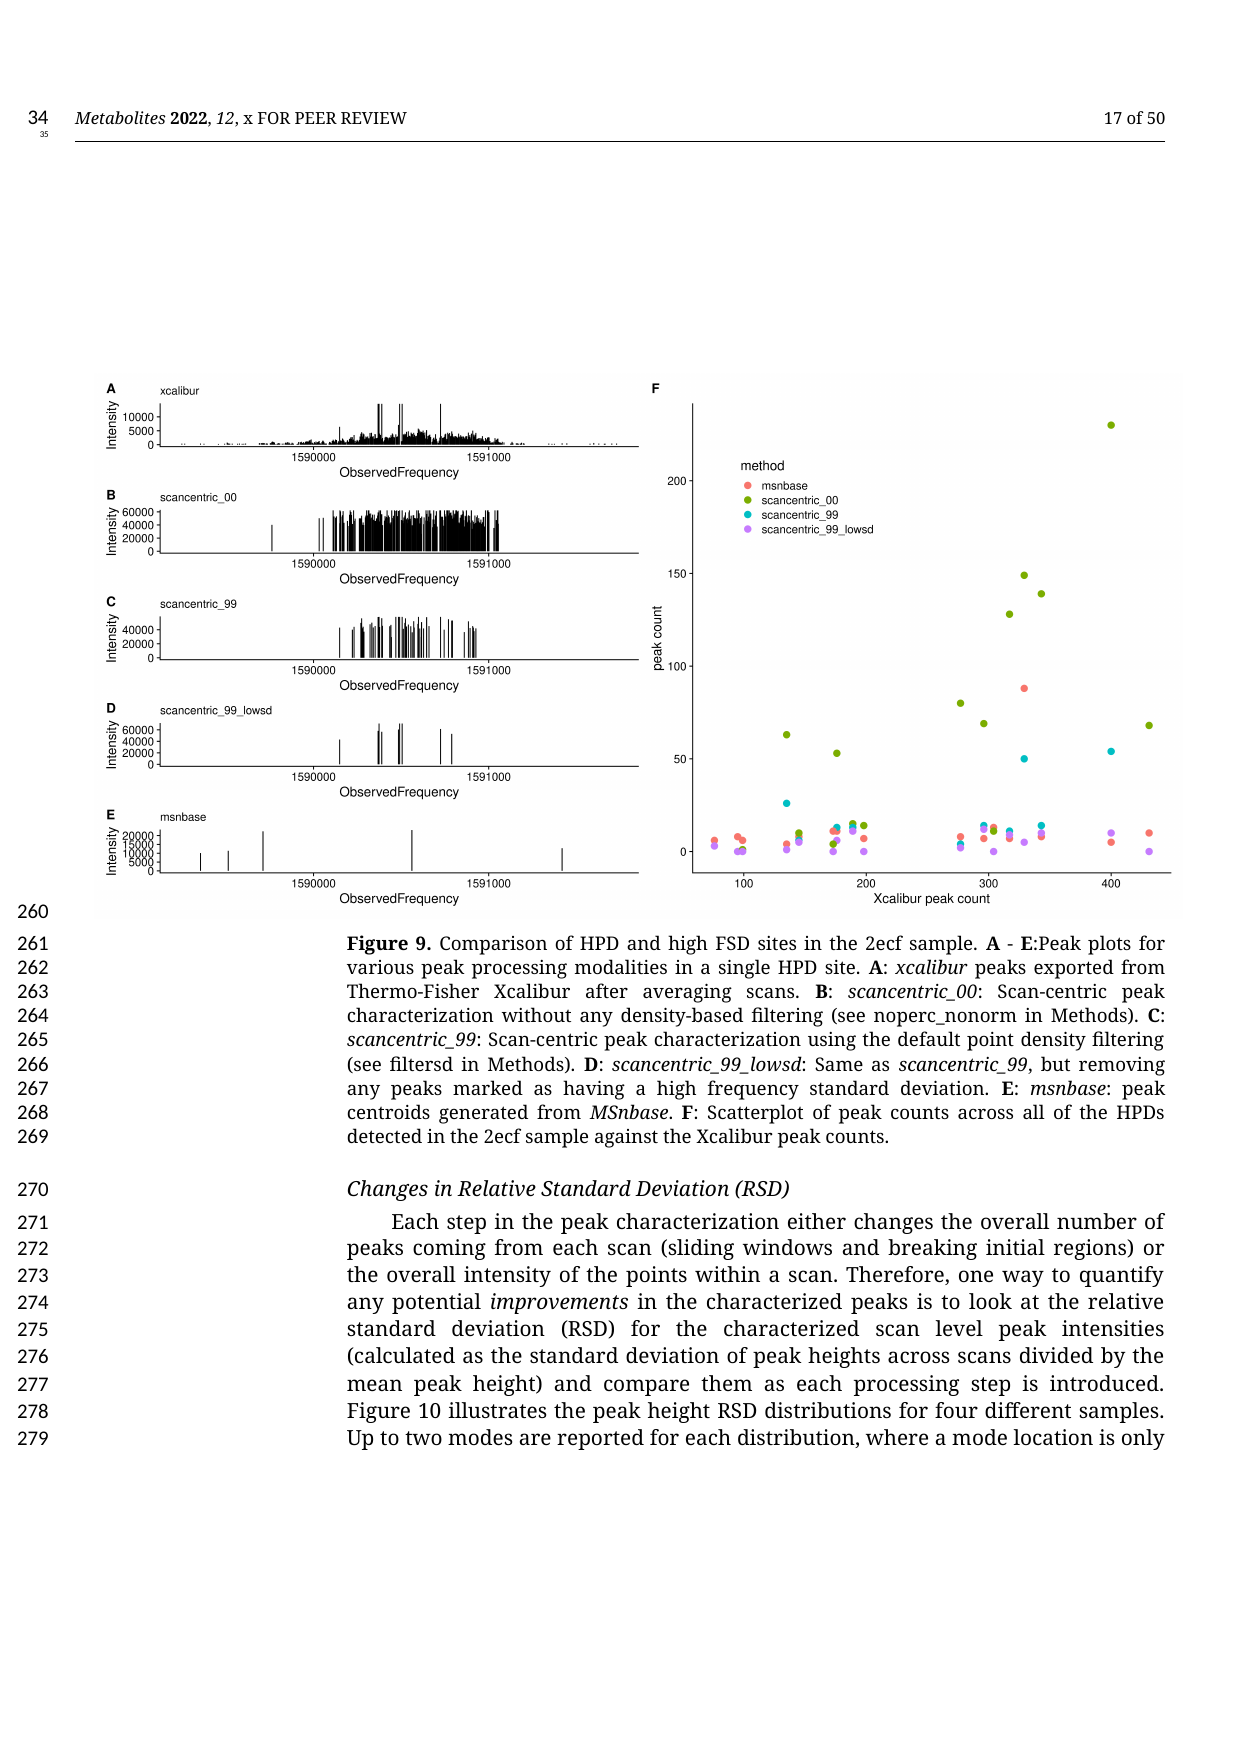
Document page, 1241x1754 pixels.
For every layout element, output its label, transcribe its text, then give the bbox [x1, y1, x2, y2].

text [347, 1208, 1165, 1451]
picture [93, 373, 1184, 919]
subtitle Changes in Relative Standard Deviation (RSD) [347, 1174, 1165, 1201]
text Figure 9. Comparison of HPD and high FSD sites in the 2ecf sample. A - E:Peak plots for various peak processing modalities in a single HPD site. A: xcalibur peaks exported from Thermo-Fisher Xcalibur after averaging scans. B: scancentric_00: Scan-centric peak characterization without any density-based filtering (see noperc_nonorm in Methods). C: scancentric_99: Scan-centric peak characterization using the default point density filtering (see filtersd in Methods). D: scancentric_99_lowsd: Same as scancentric_99, but removing any peaks marked as having a high frequency standard deviation. E: msnbase: peak centroids generated from MSnbase. F: Scatterplot of peak counts across all of the HPDs detected in the 2ecf sample against the Xcalibur peak counts. [347, 931, 1165, 1149]
